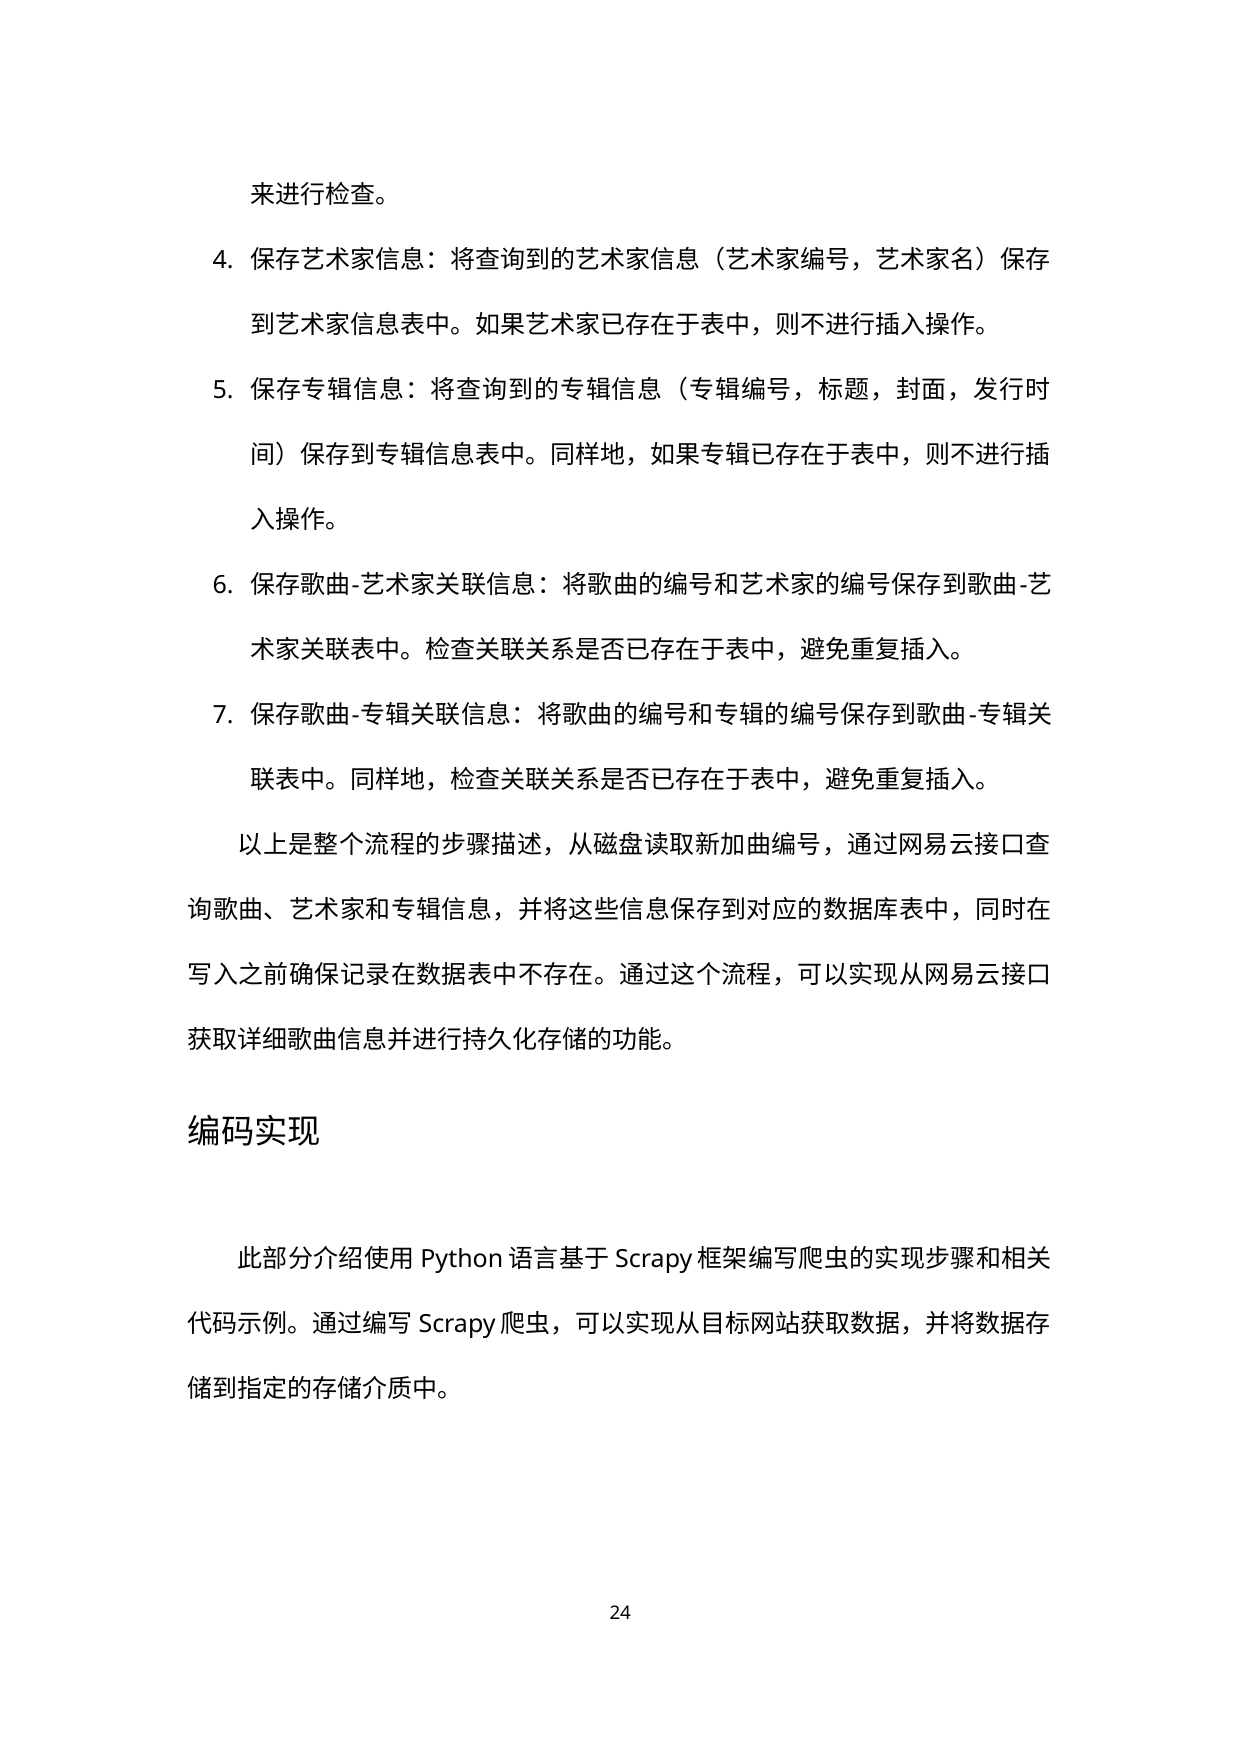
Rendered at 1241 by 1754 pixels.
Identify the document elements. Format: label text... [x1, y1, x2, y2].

list 保存专辑信息：将查询到的专辑信息（专辑编号，标题，封面，发行时间）保存到专辑信息表中。同样地，如果专辑已存在于表中，则不进行插入操作。 [212, 355, 1053, 550]
list 保存歌曲-专辑关联信息：将歌曲的编号和专辑的编号保存到歌曲-专辑关联表中。同样地，检查关联关系是否已存在于表中，避免重复插入。 [212, 680, 1053, 810]
text 此部分介绍使用Python语言基于Scrapy框架编写爬虫的实现步骤和相关代码示例。通过编写Scrapy爬虫，可以实现从目标网站获取数据，并将数据存储到指定的存储介质中。 [187, 1224, 1053, 1419]
list 保存艺术家信息：将查询到的艺术家信息（艺术家编号，艺术家名）保存到艺术家信息表中。如果艺术家已存在于表中，则不进行插入操作。 [212, 225, 1053, 355]
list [212, 160, 1053, 225]
text 以上是整个流程的步骤描述，从磁盘读取新加曲编号，通过网易云接口查询歌曲、艺术家和专辑信息，并将这些信息保存到对应的数据库表中，同时在写入之前确保记录在数据表中不存在。通过这个流程，可以实现从网易云接口获取详细歌曲信息并进行持久化存储的功能。 [187, 810, 1053, 1070]
list 保存歌曲-艺术家关联信息：将歌曲的编号和艺术家的编号保存到歌曲-艺术家关联表中。检查关联关系是否已存在于表中，避免重复插入。 [212, 550, 1053, 680]
text 编码实现 [187, 1097, 1053, 1162]
